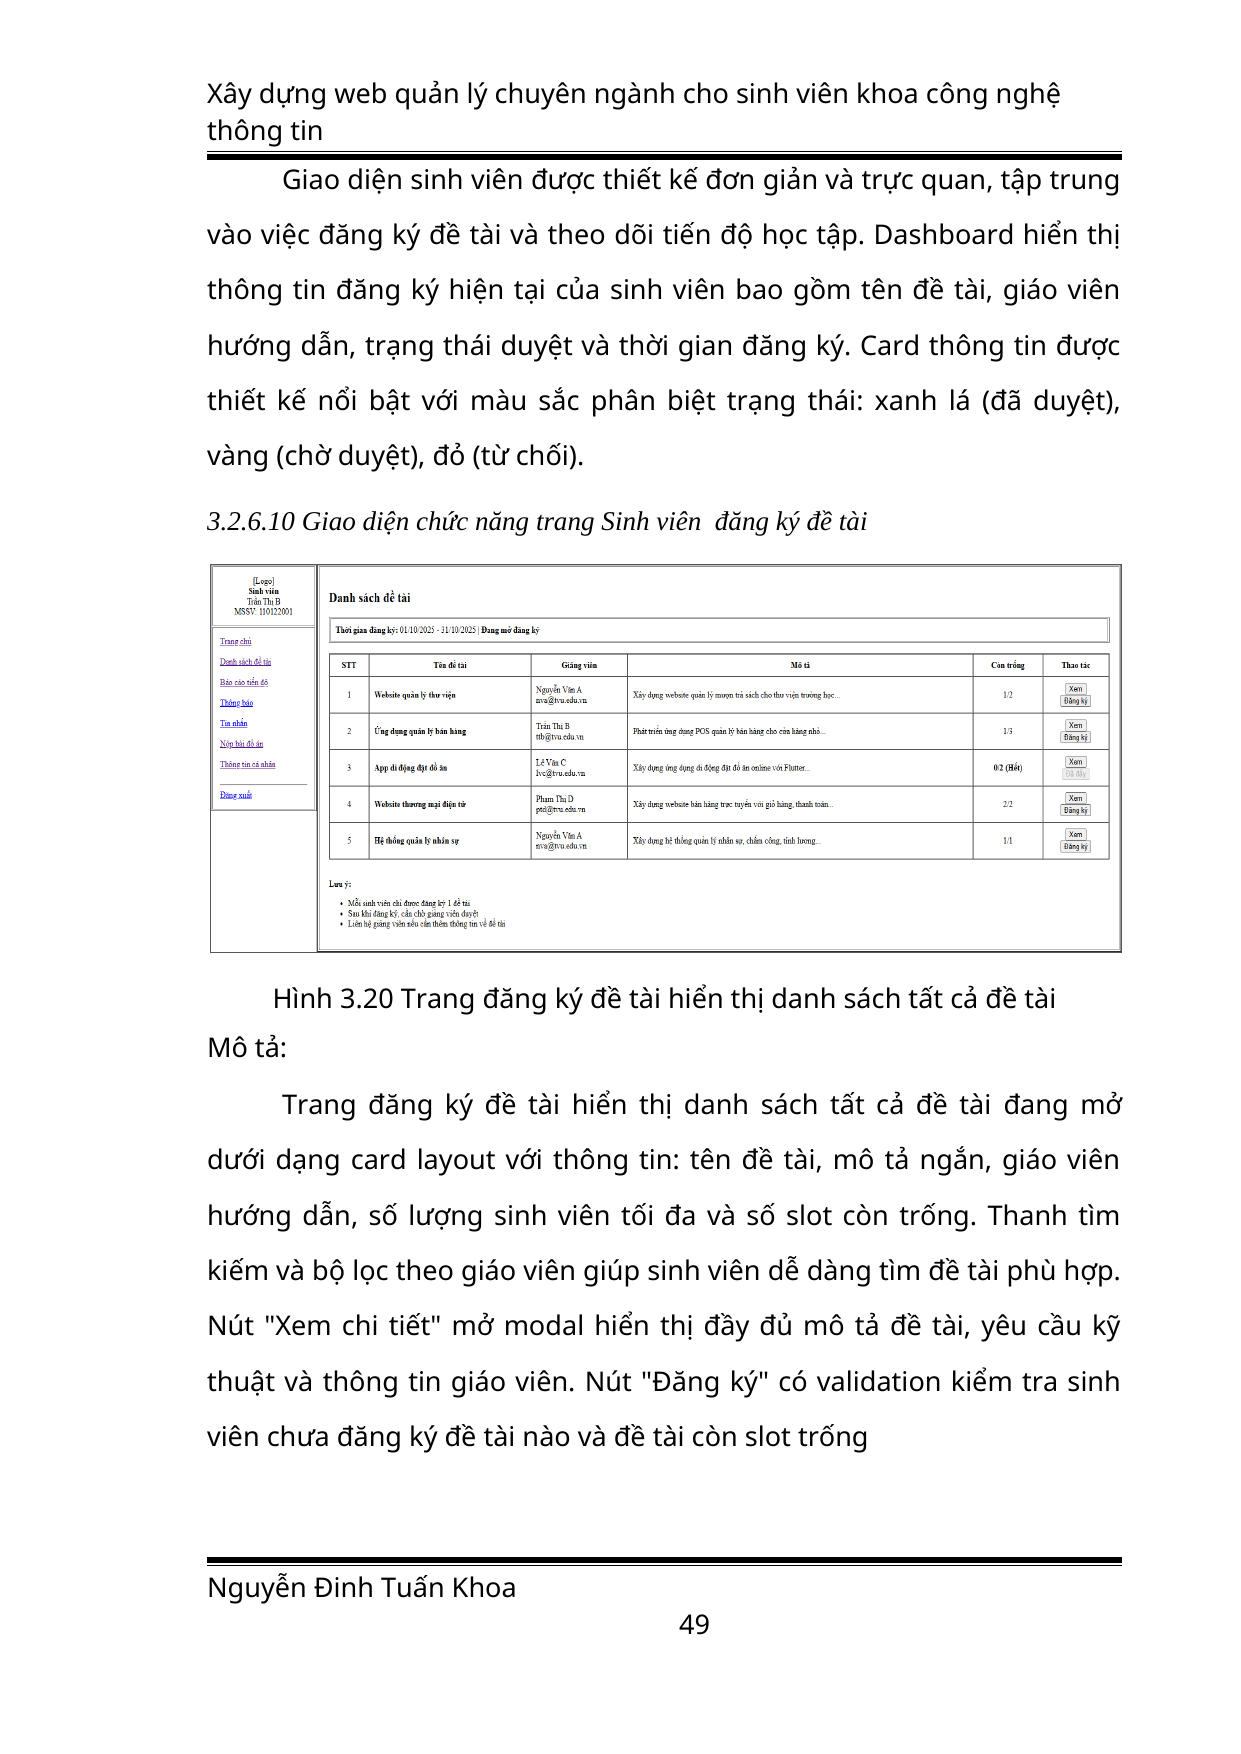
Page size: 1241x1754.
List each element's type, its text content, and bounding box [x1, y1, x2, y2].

picture [206, 563, 1123, 960]
subtitle Giao diện chức năng trang Sinh viên đăng ký đề tài [207, 504, 1122, 536]
text Giao diện sinh viên được thiết kế đơn giản và trực quan, tập trung vào việc đăng ký đề tài và theo dõi tiến độ học tập. Dashboard hiển thị thông tin đăng ký hiện tại của sinh viên bao gồm tên đề tài, giáo viên hướng dẫn, trạng thái duyệt và thời gian đăng ký. Card thông tin được thiết kế nổi bật với màu sắc phân biệt trạng thái: xanh lá (đã duyệt), vàng (chờ duyệt), đỏ (từ chối). [207, 160, 1122, 474]
text Trang đăng ký đề tài hiển thị danh sách tất cả đề tài đang mở dưới dạng card layout với thông tin: tên đề tài, mô tả ngắn, giáo viên hướng dẫn, số lượng sinh viên tối đa và số slot còn trống. Thanh tìm kiếm và bộ lọc theo giáo viên giúp sinh viên dễ dàng tìm đề tài phù hợp. Nút "Xem chi tiết" mở modal hiển thị đầy đủ mô tả đề tài, yêu cầu kỹ thuật và thông tin giáo viên. Nút "Đăng ký" có validation kiểm tra sinh viên chưa đăng ký đề tài nào và đề tài còn slot trống [207, 1085, 1122, 1454]
text Mô tả: [207, 1029, 1122, 1066]
